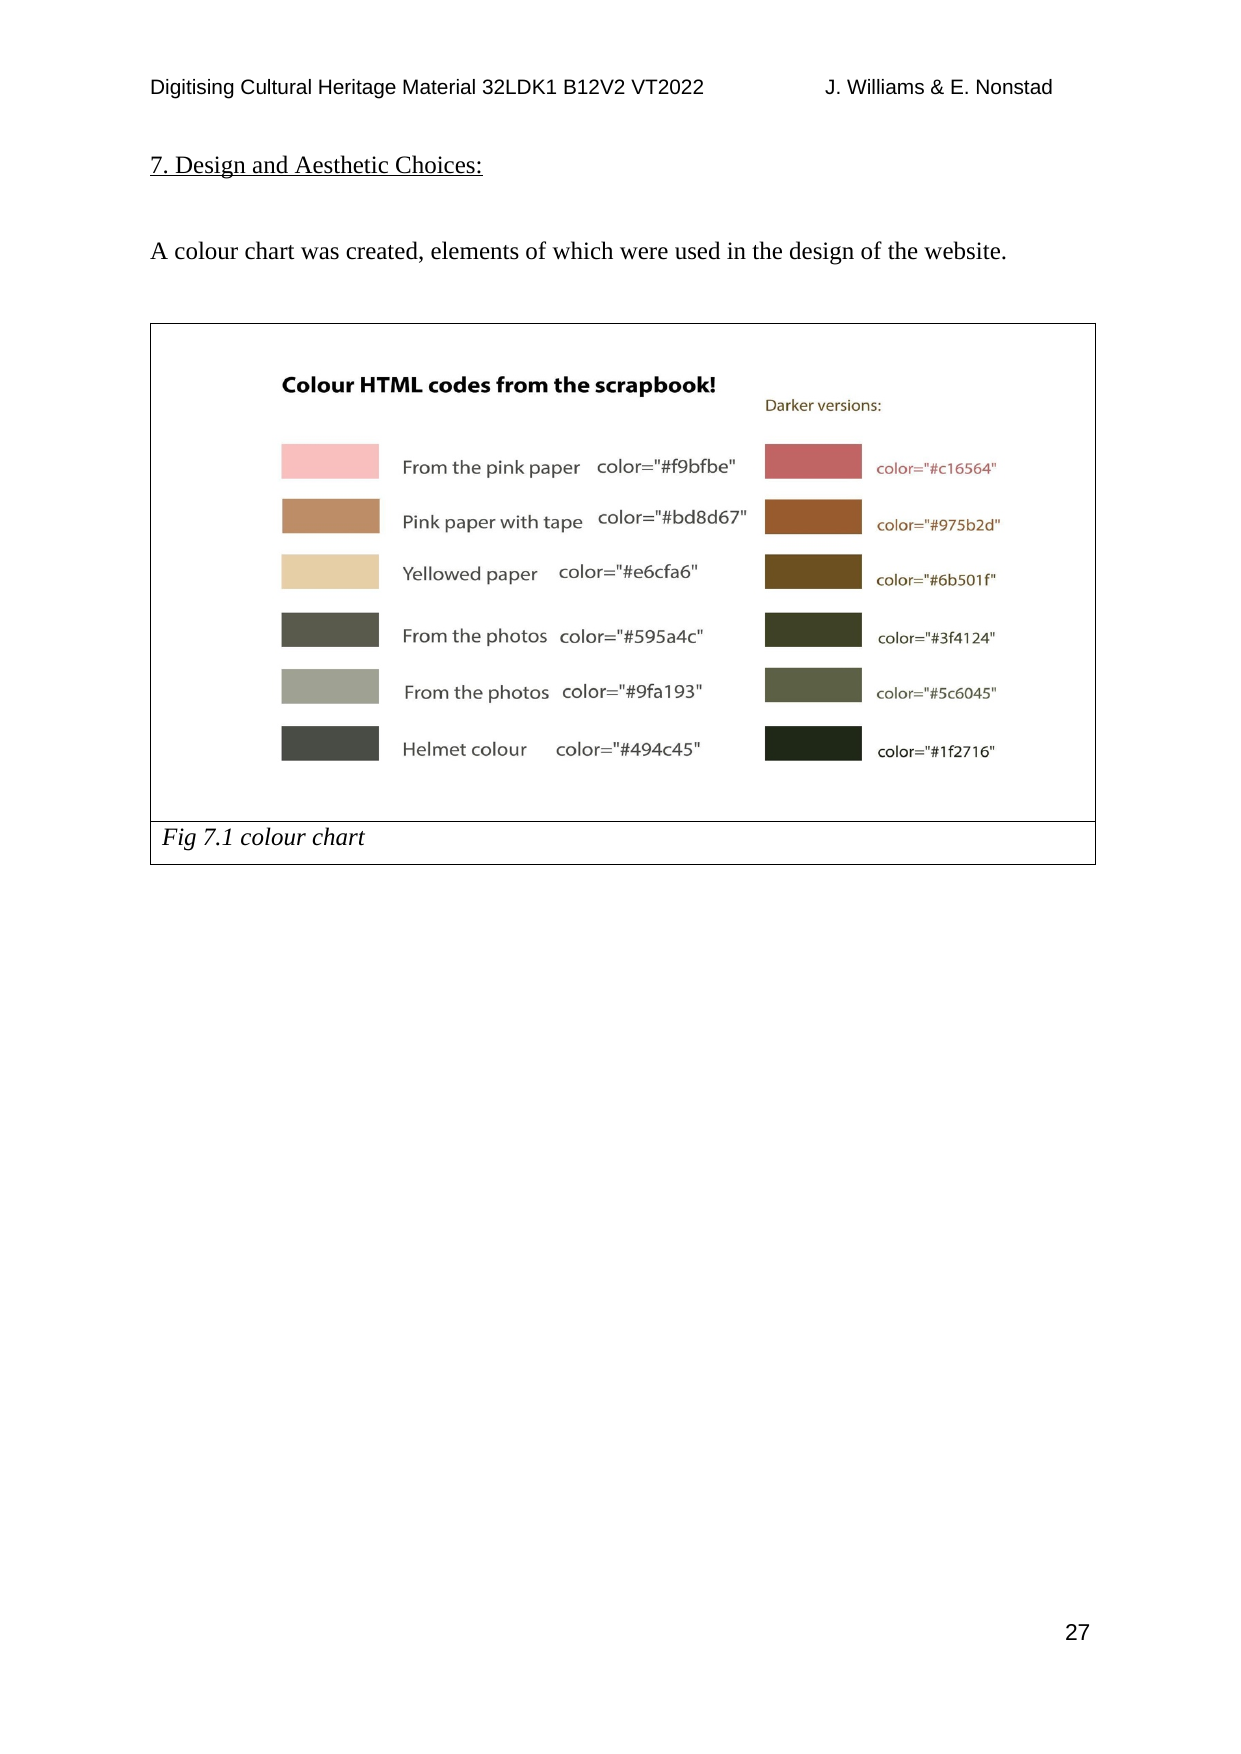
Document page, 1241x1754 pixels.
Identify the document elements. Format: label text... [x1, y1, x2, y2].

text 7. Design and Aesthetic Choices: [150, 150, 1240, 179]
text A colour chart was created, elements of which were used in the design of the website. [150, 236, 1240, 265]
table_cell Fig 7.1 colour chart [151, 822, 1095, 864]
picture [217, 339, 1011, 804]
table_header [151, 324, 1095, 821]
